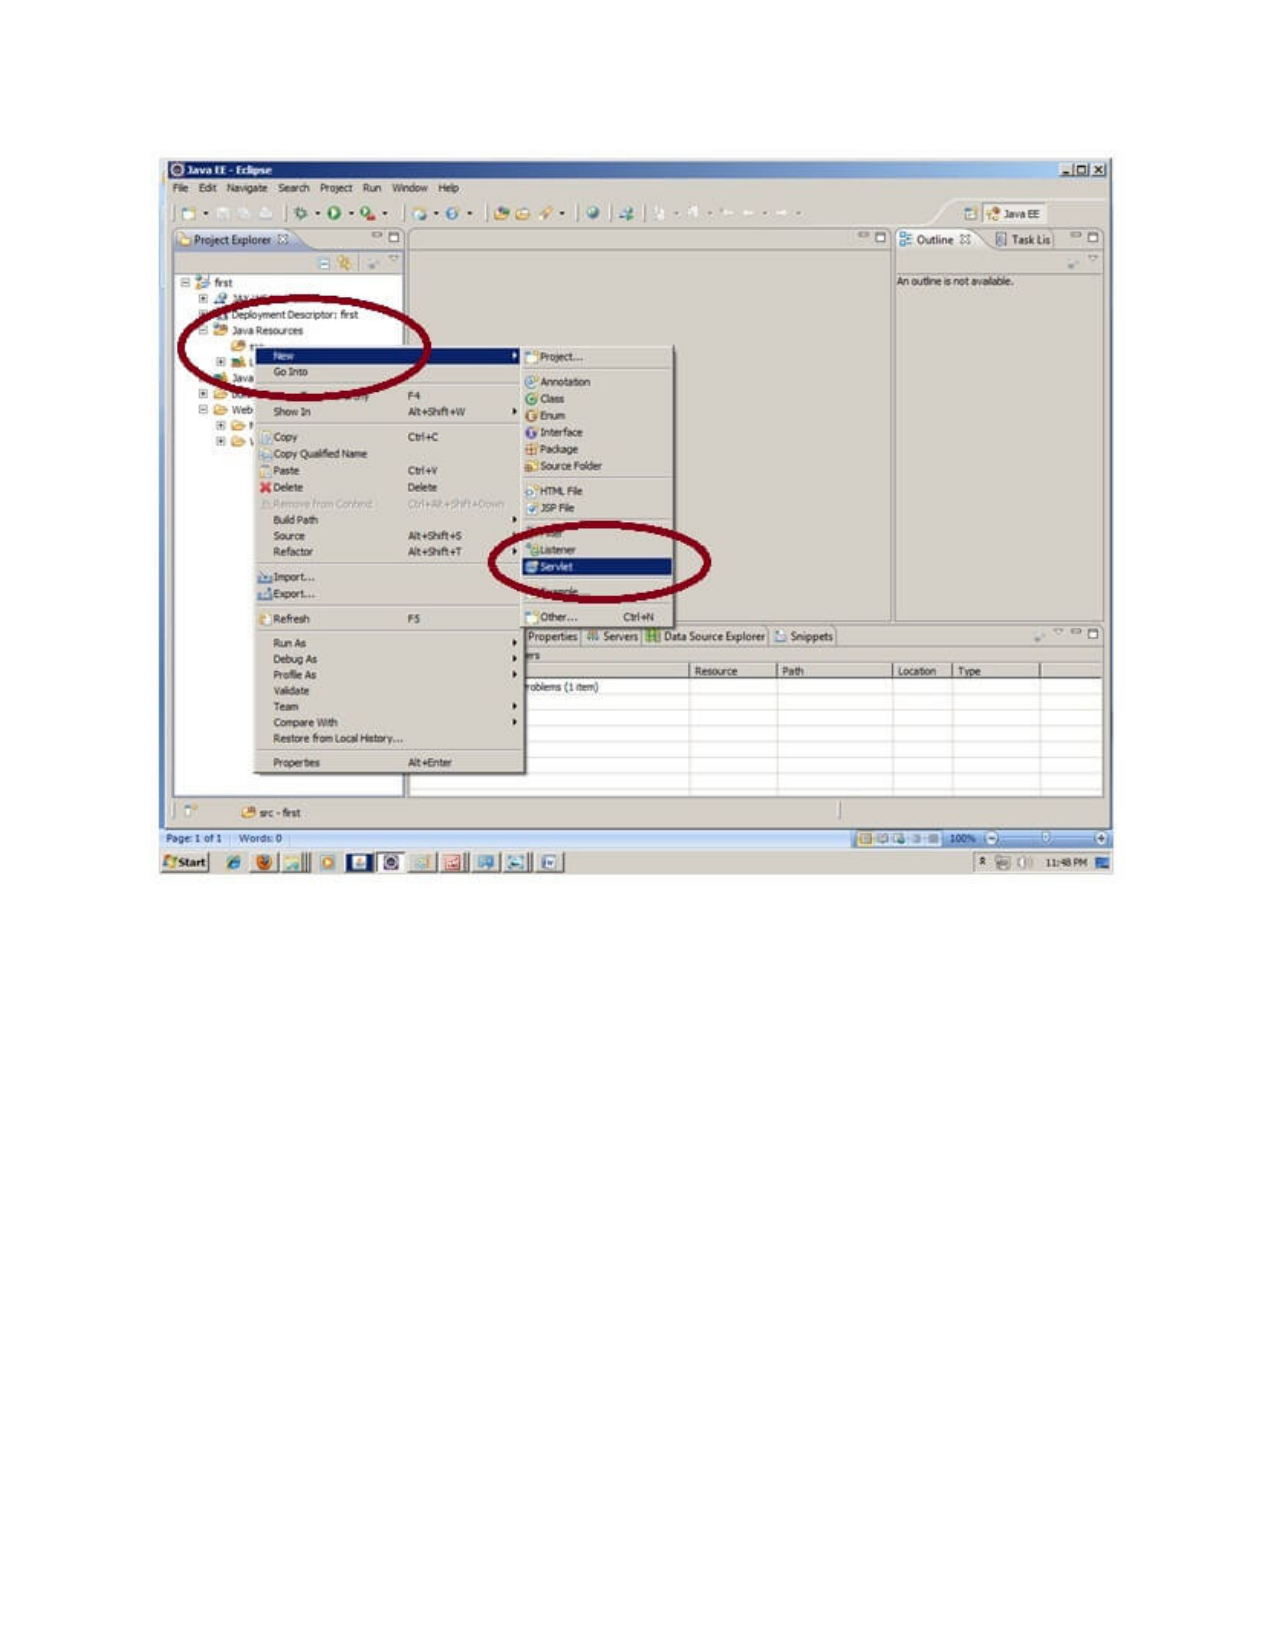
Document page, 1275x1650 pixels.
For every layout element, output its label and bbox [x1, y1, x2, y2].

picture [150, 150, 1125, 887]
